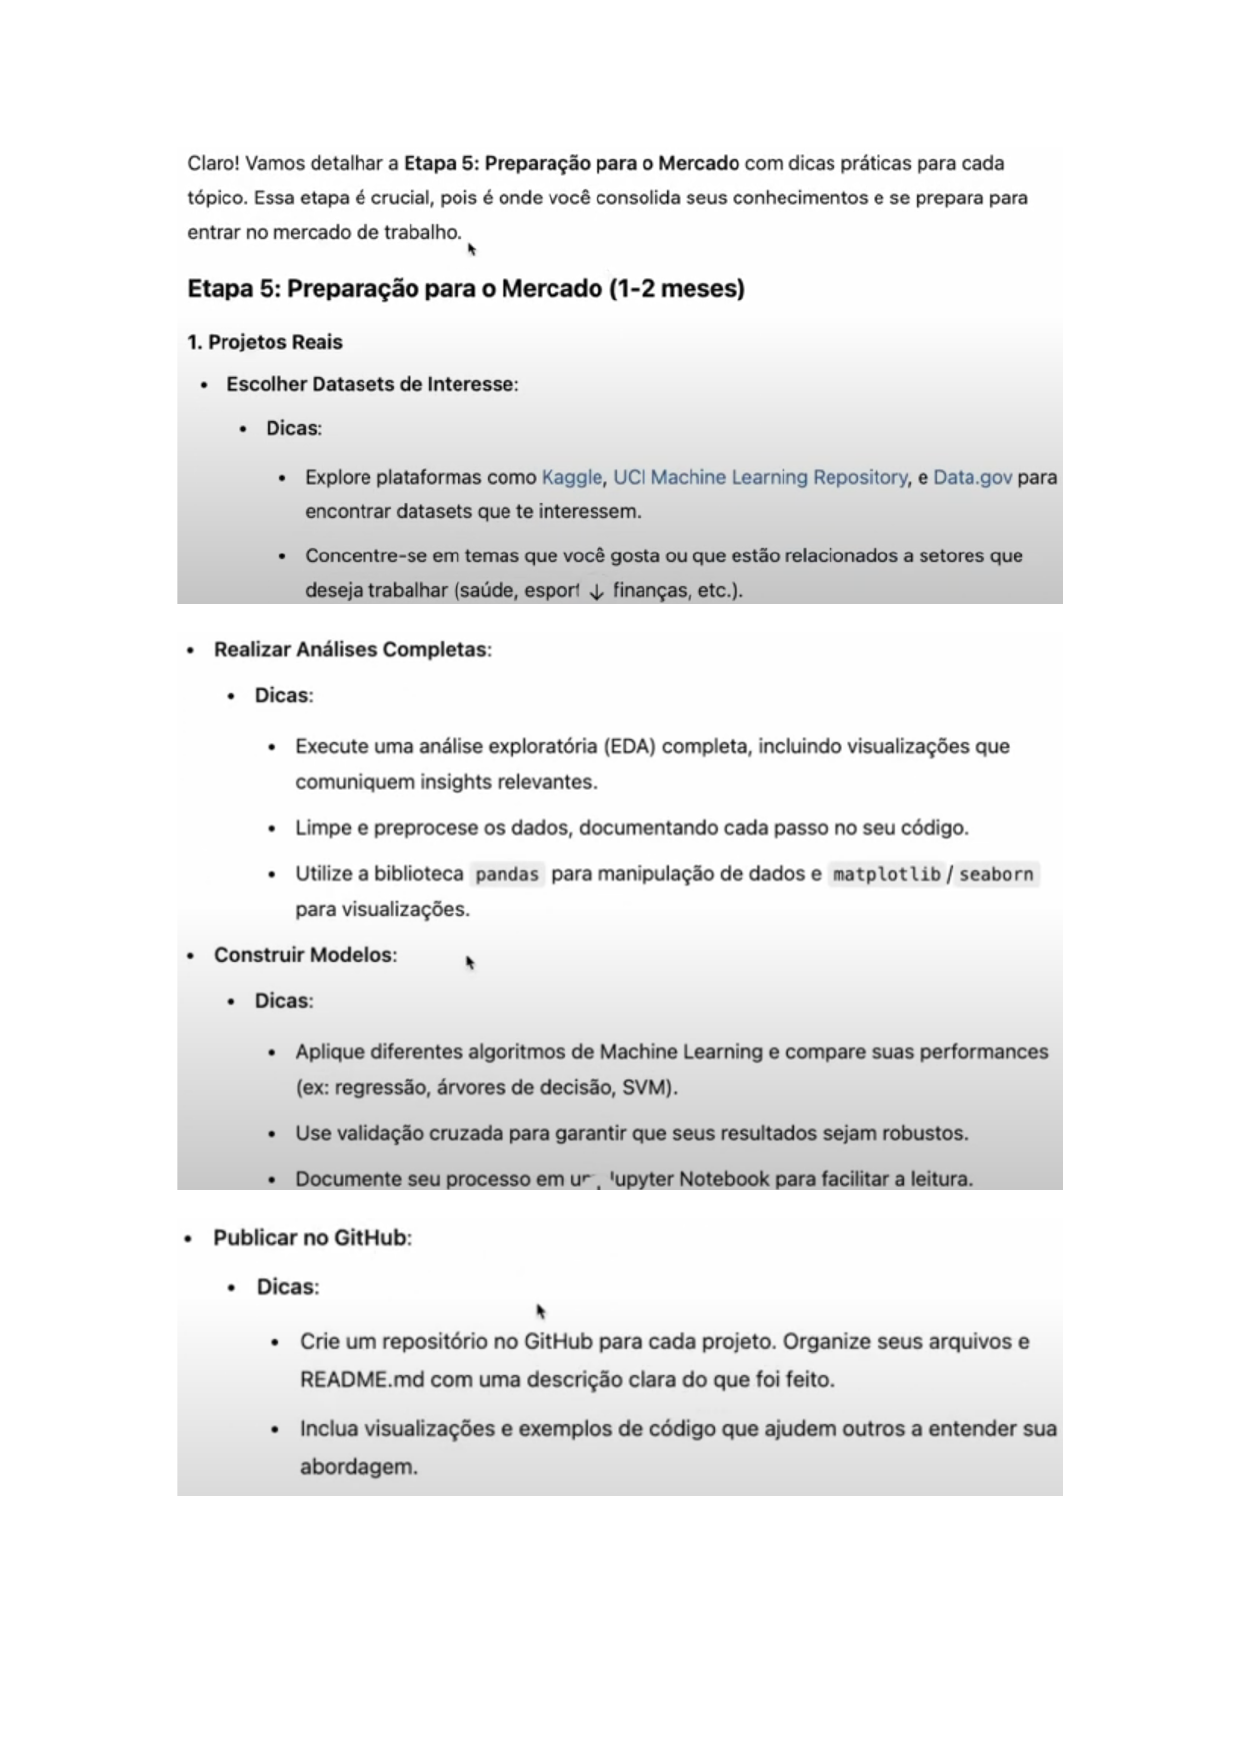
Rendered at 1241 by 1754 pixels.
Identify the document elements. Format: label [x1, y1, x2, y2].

picture [177, 632, 1063, 1190]
picture [177, 1218, 1063, 1496]
picture [177, 147, 1063, 604]
